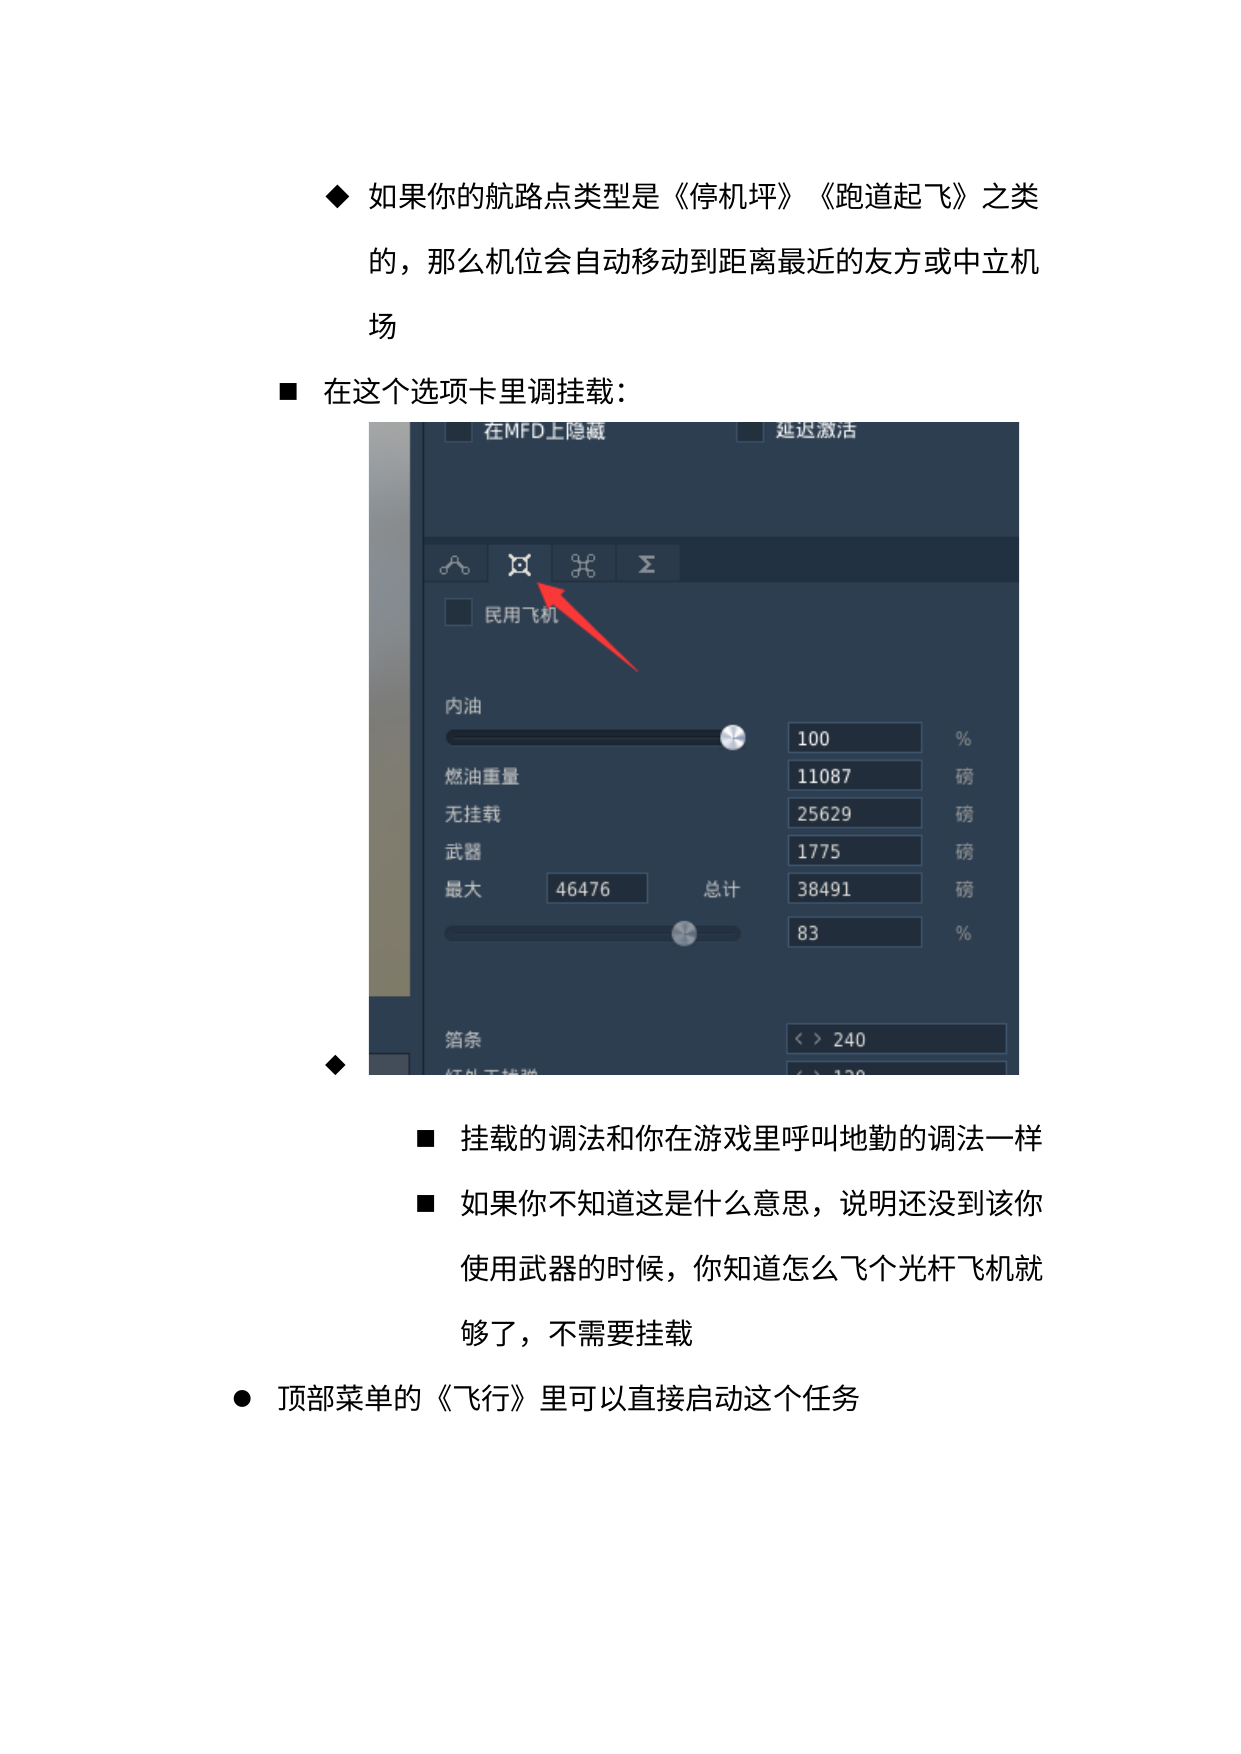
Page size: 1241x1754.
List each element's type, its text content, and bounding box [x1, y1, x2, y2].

list 在这个选项卡里调挂载： [277, 357, 1053, 422]
list 挂载的调法和你在游戏里呼叫地勤的调法一样 [414, 1104, 1053, 1169]
list 顶部菜单的《飞行》里可以直接启动这个任务 [231, 1364, 1053, 1429]
list 如果你不知道这是什么意思，说明还没到该你使用武器的时候，你知道怎么飞个光杆飞机就够了，不需要挂载 [414, 1169, 1053, 1364]
picture [368, 422, 1020, 1075]
list 如果你的航路点类型是《停机坪》《跑道起飞》之类的，那么机位会自动移动到距离最近的友方或中立机场 [323, 162, 1053, 357]
